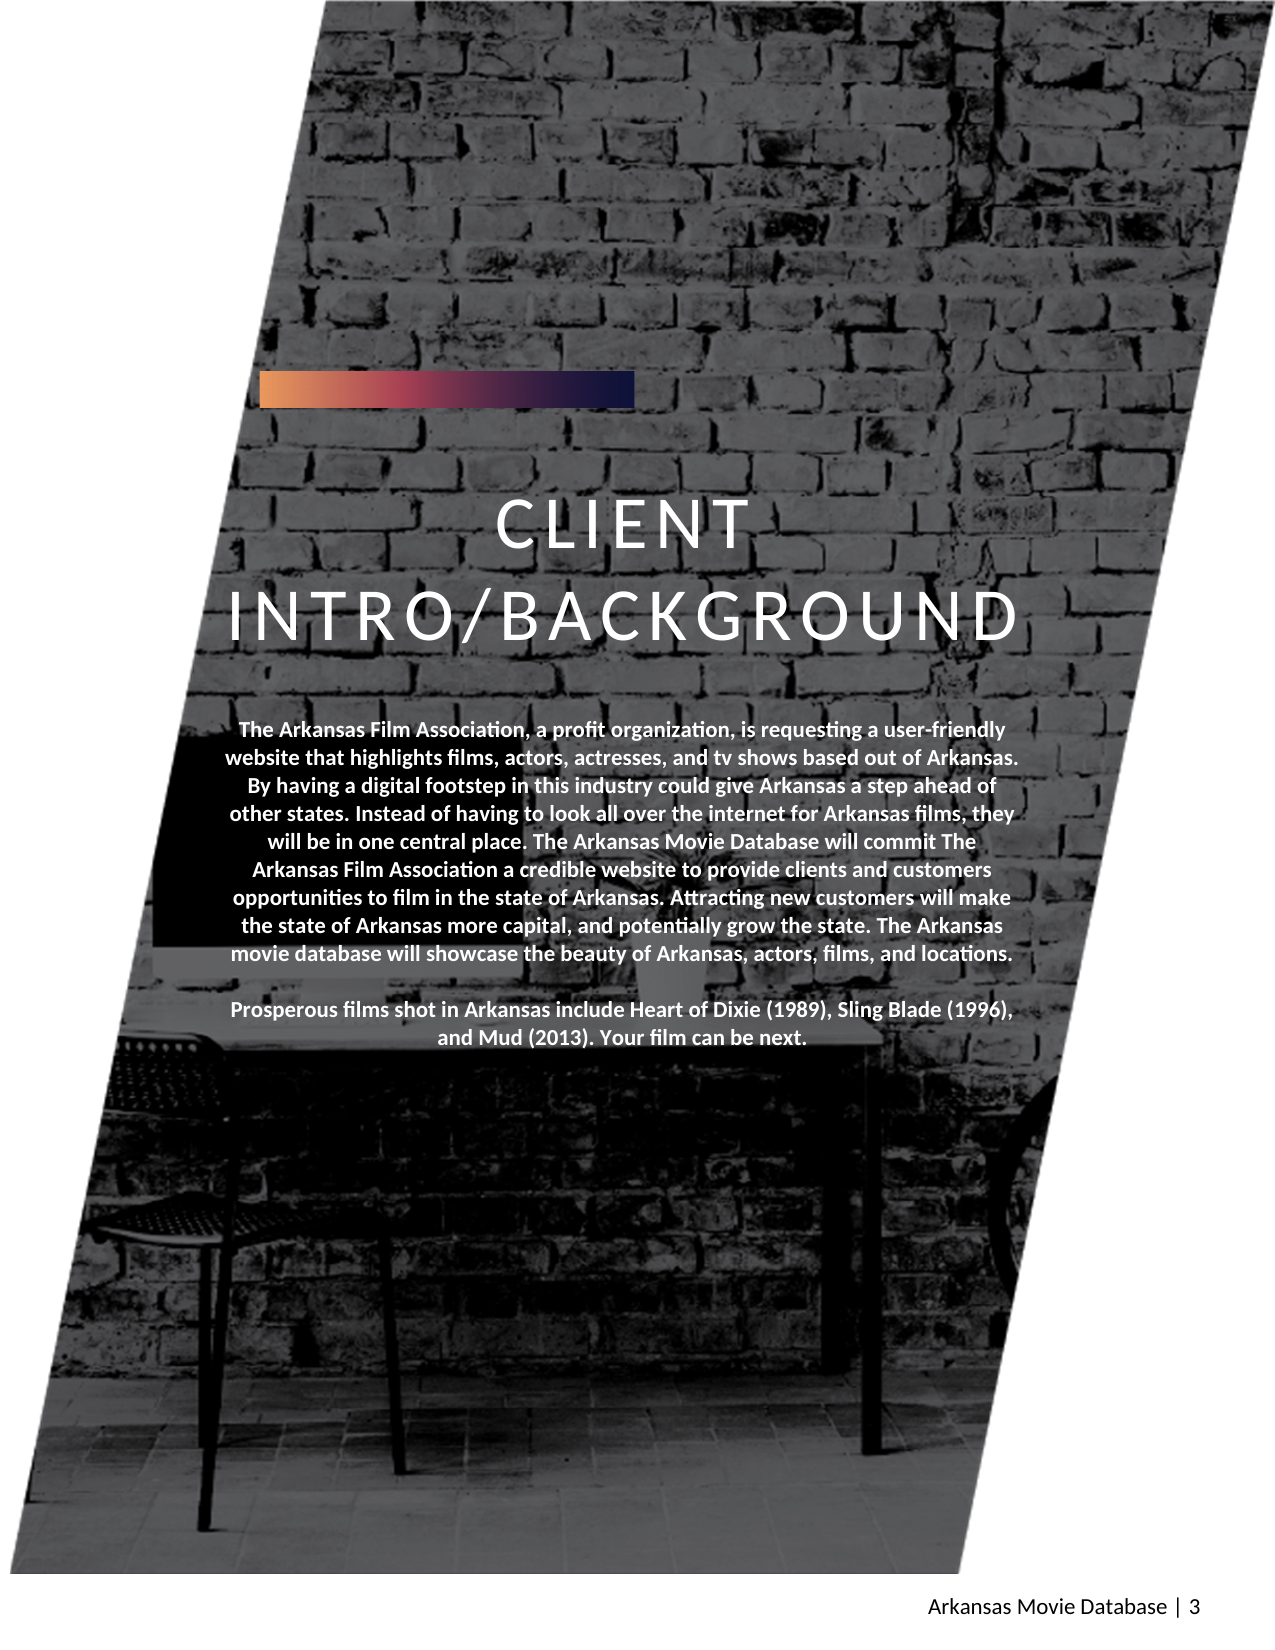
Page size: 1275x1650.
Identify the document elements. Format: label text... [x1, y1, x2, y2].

table_cell Client intro/background [211, 463, 1034, 659]
picture [9, 0, 1275, 1574]
table_cell The Arkansas Film Association, a profit organization, is requesting a user-friendly website that highlights films, actors, actresses, and tv shows based out of Arkansas. By having a digital footstep in this industry could give Arkansas a step ahead of other states. Instead of having to look all over the internet for Arkansas films, they will be in one central place. The Arkansas Movie Database will commit The Arkansas Film Association a credible website to provide clients and customers opportunities to film in the state of Arkansas. Attracting new customers will make the state of Arkansas more capital, and potentially grow the state. The Arkansas movie database will showcase the beauty of Arkansas, actors, films, and locations. Prosperous films shot in Arkansas include Heart of Dixie (1989), Sling Blade (1996), and Mud (2013). Your film can be next. [211, 659, 1034, 1434]
table_header [75, 103, 211, 1434]
table_header [211, 103, 1034, 463]
